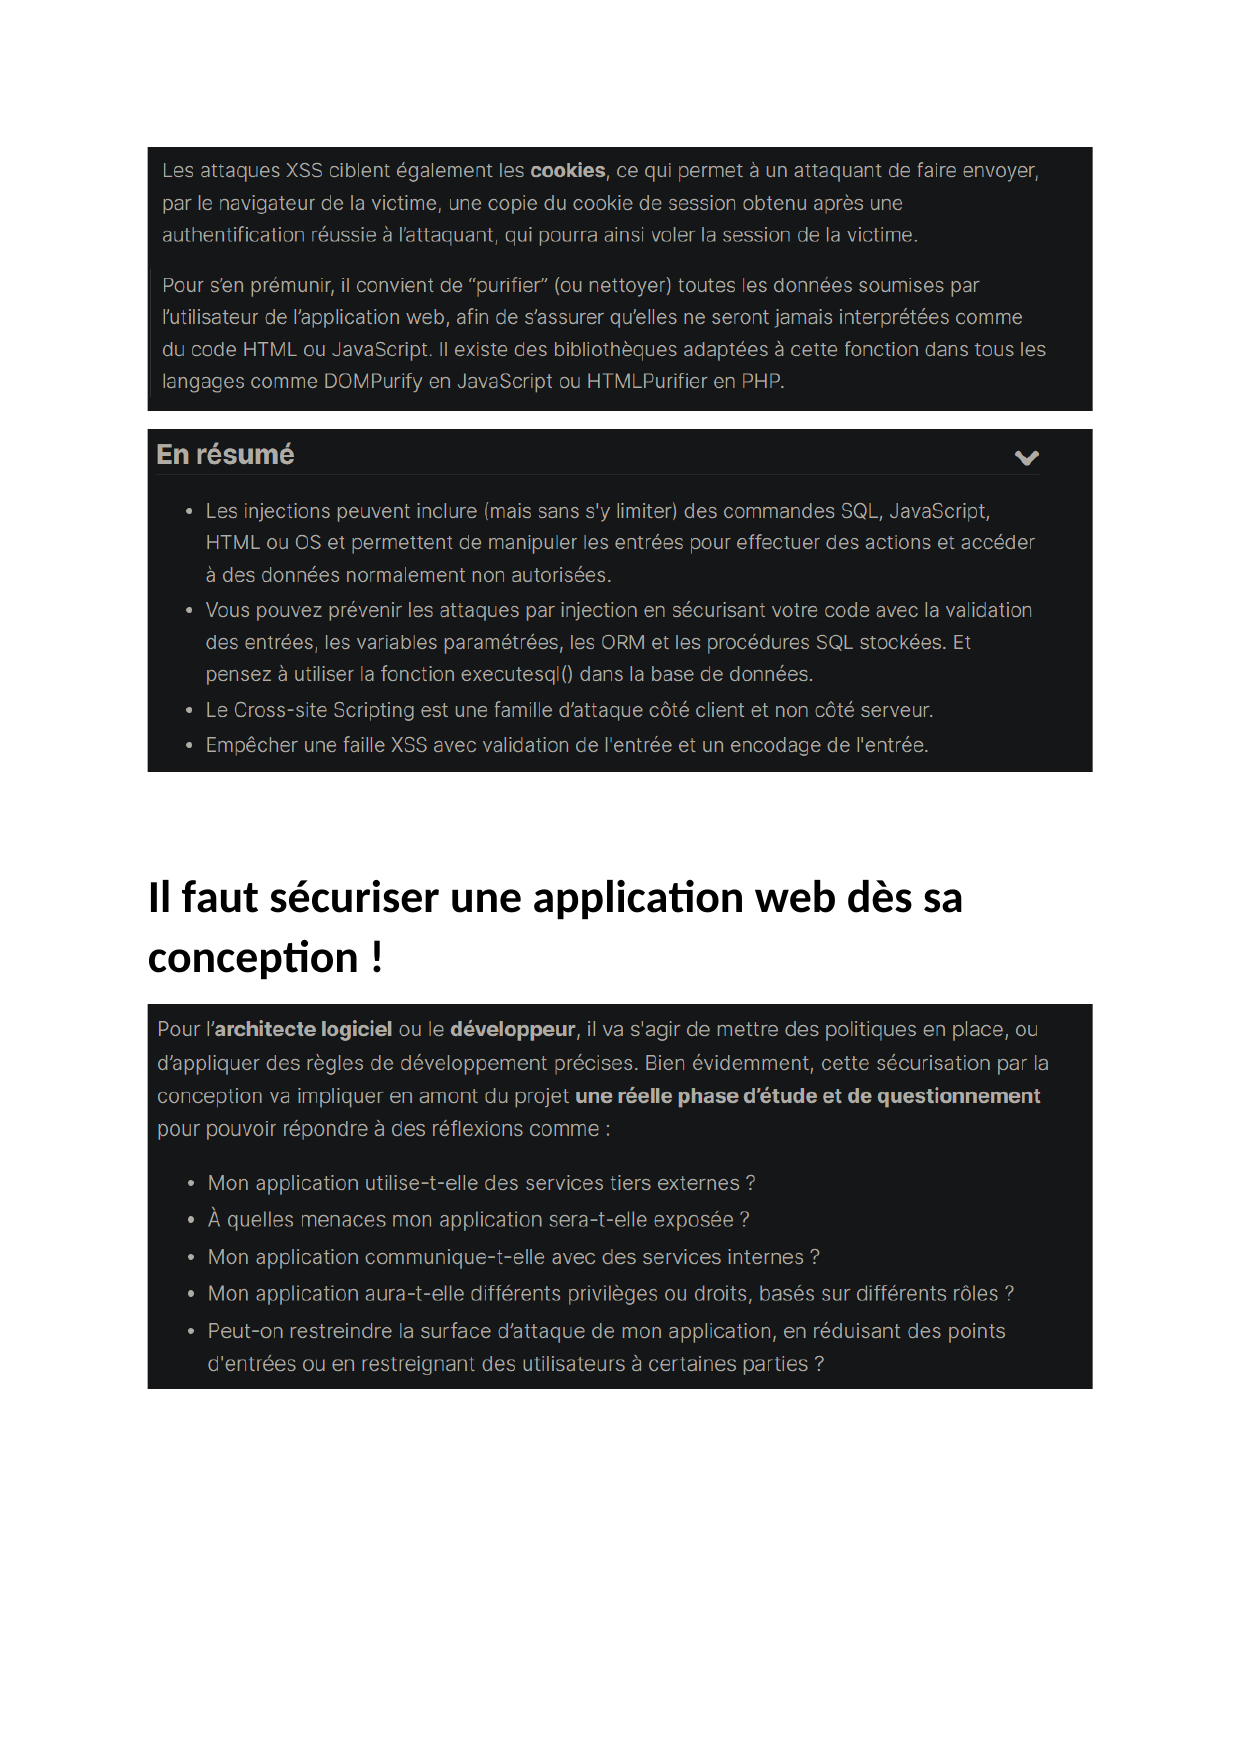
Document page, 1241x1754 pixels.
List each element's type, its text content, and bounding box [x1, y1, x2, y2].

picture [147, 429, 1093, 772]
picture [147, 1004, 1093, 1389]
picture [147, 147, 1093, 411]
text Il faut sécuriser une application web dès sa conception ! [148, 867, 1093, 984]
